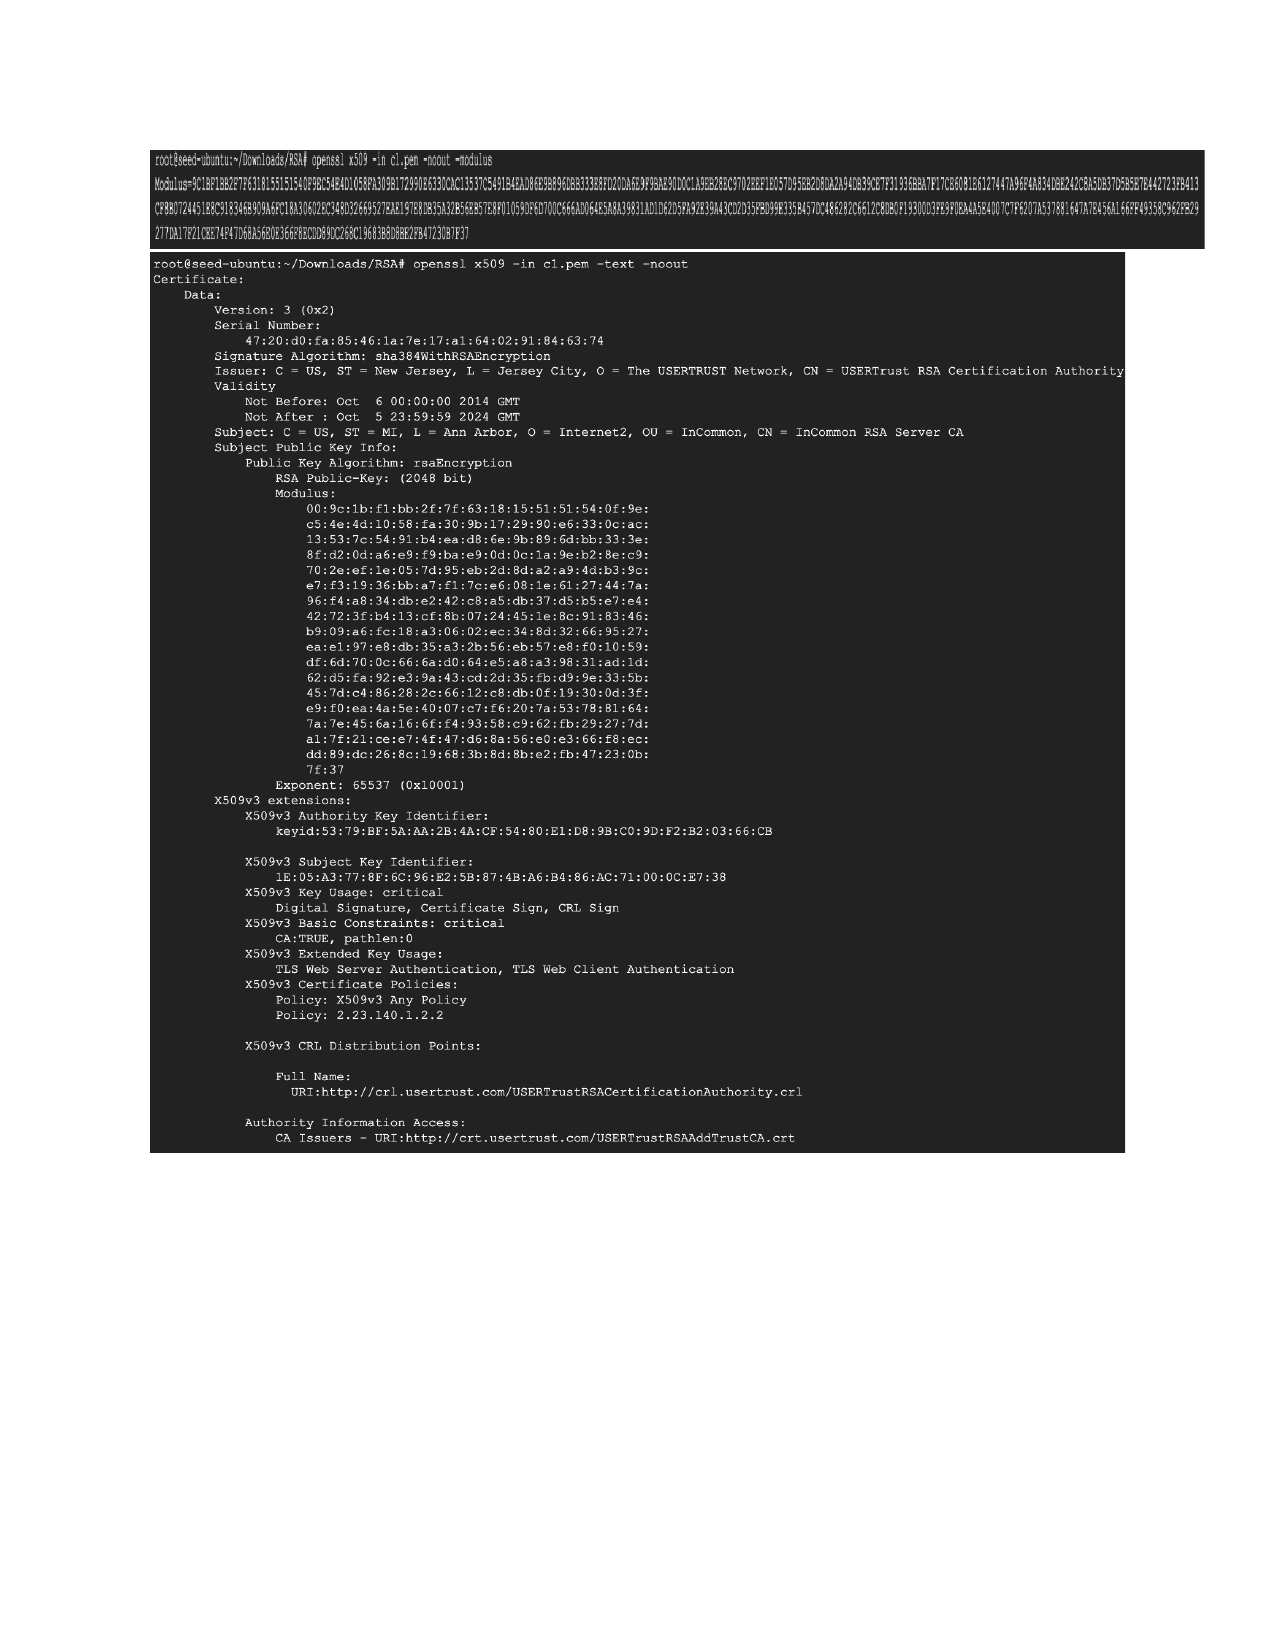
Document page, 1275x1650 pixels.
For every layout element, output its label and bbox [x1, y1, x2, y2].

picture [150, 252, 1125, 1153]
picture [150, 150, 1205, 249]
